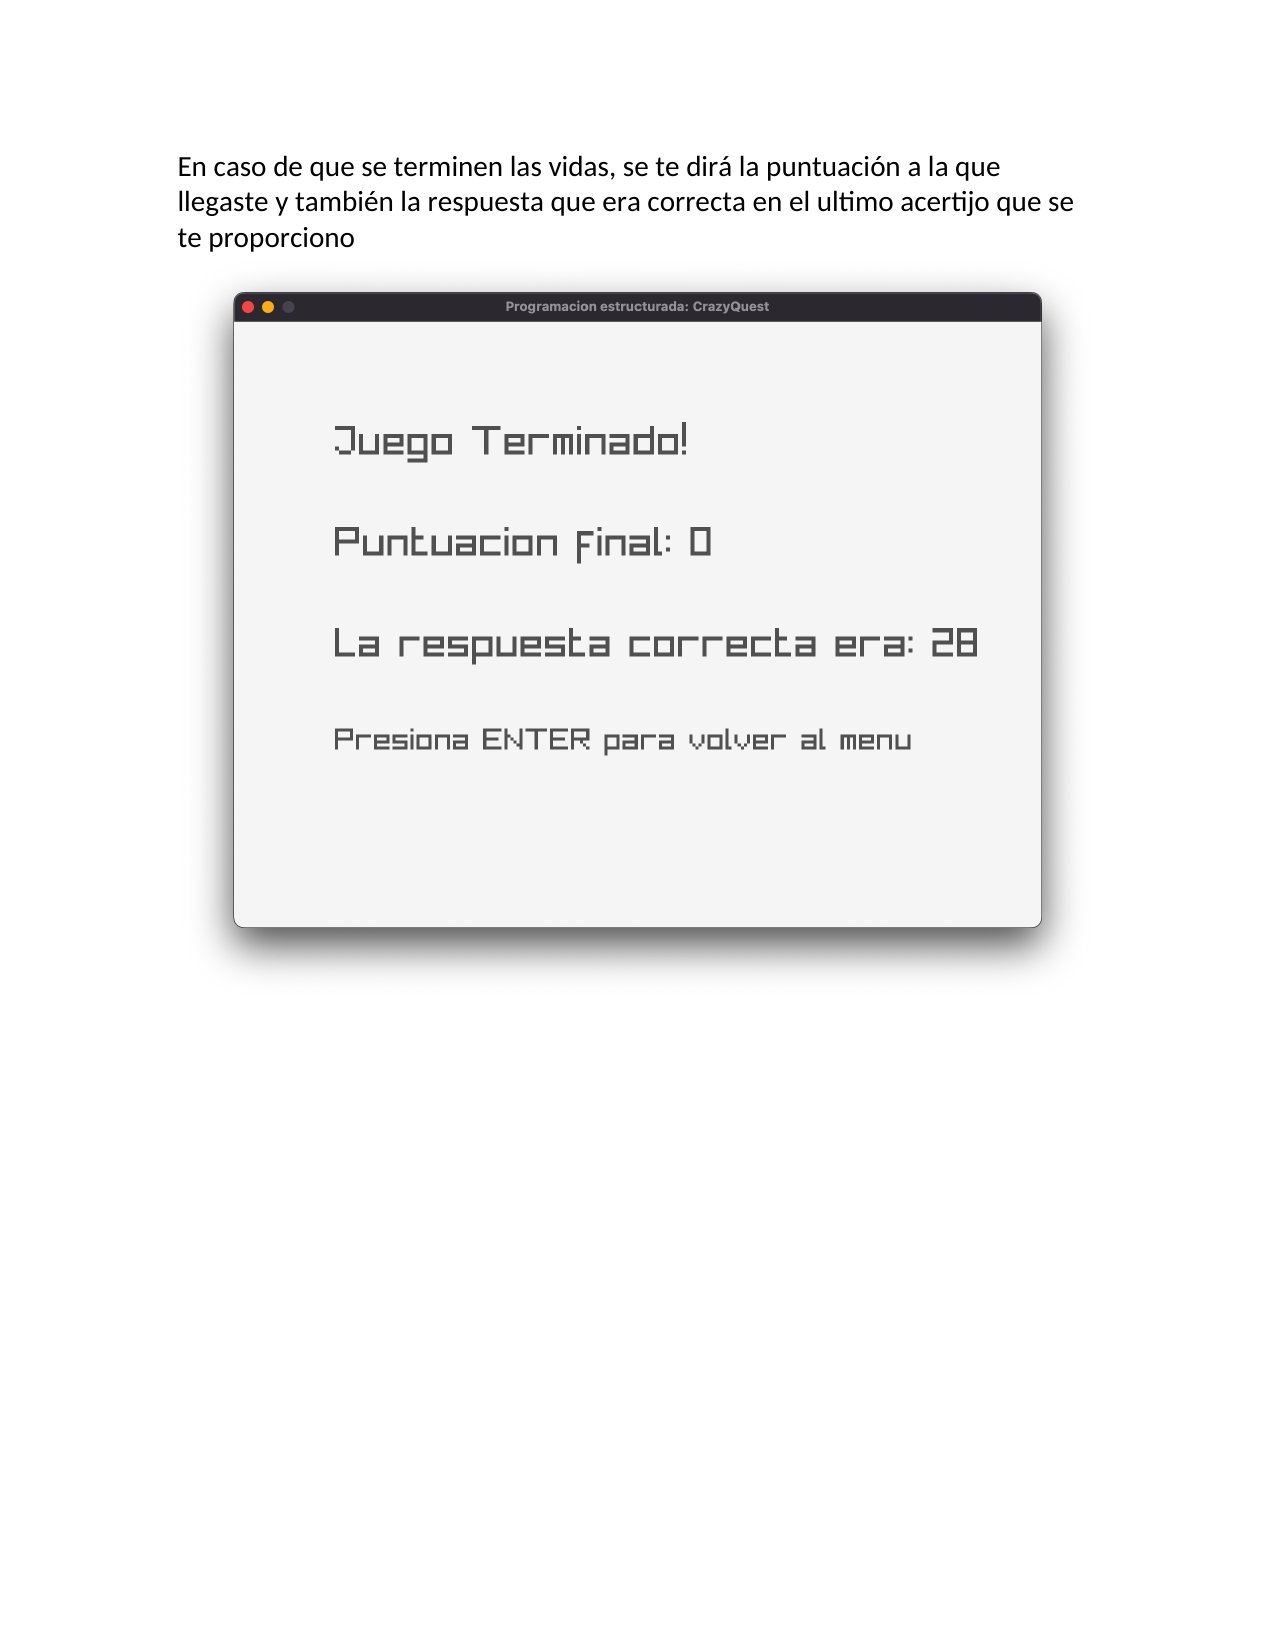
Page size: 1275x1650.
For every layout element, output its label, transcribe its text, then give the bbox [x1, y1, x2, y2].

text En caso de que se terminen las vidas, se te dirá la puntuación a la que llegaste y también la respuesta que era correcta en el ultimo acertijo que se te proporciono [177, 148, 1098, 254]
picture [177, 254, 1098, 1002]
